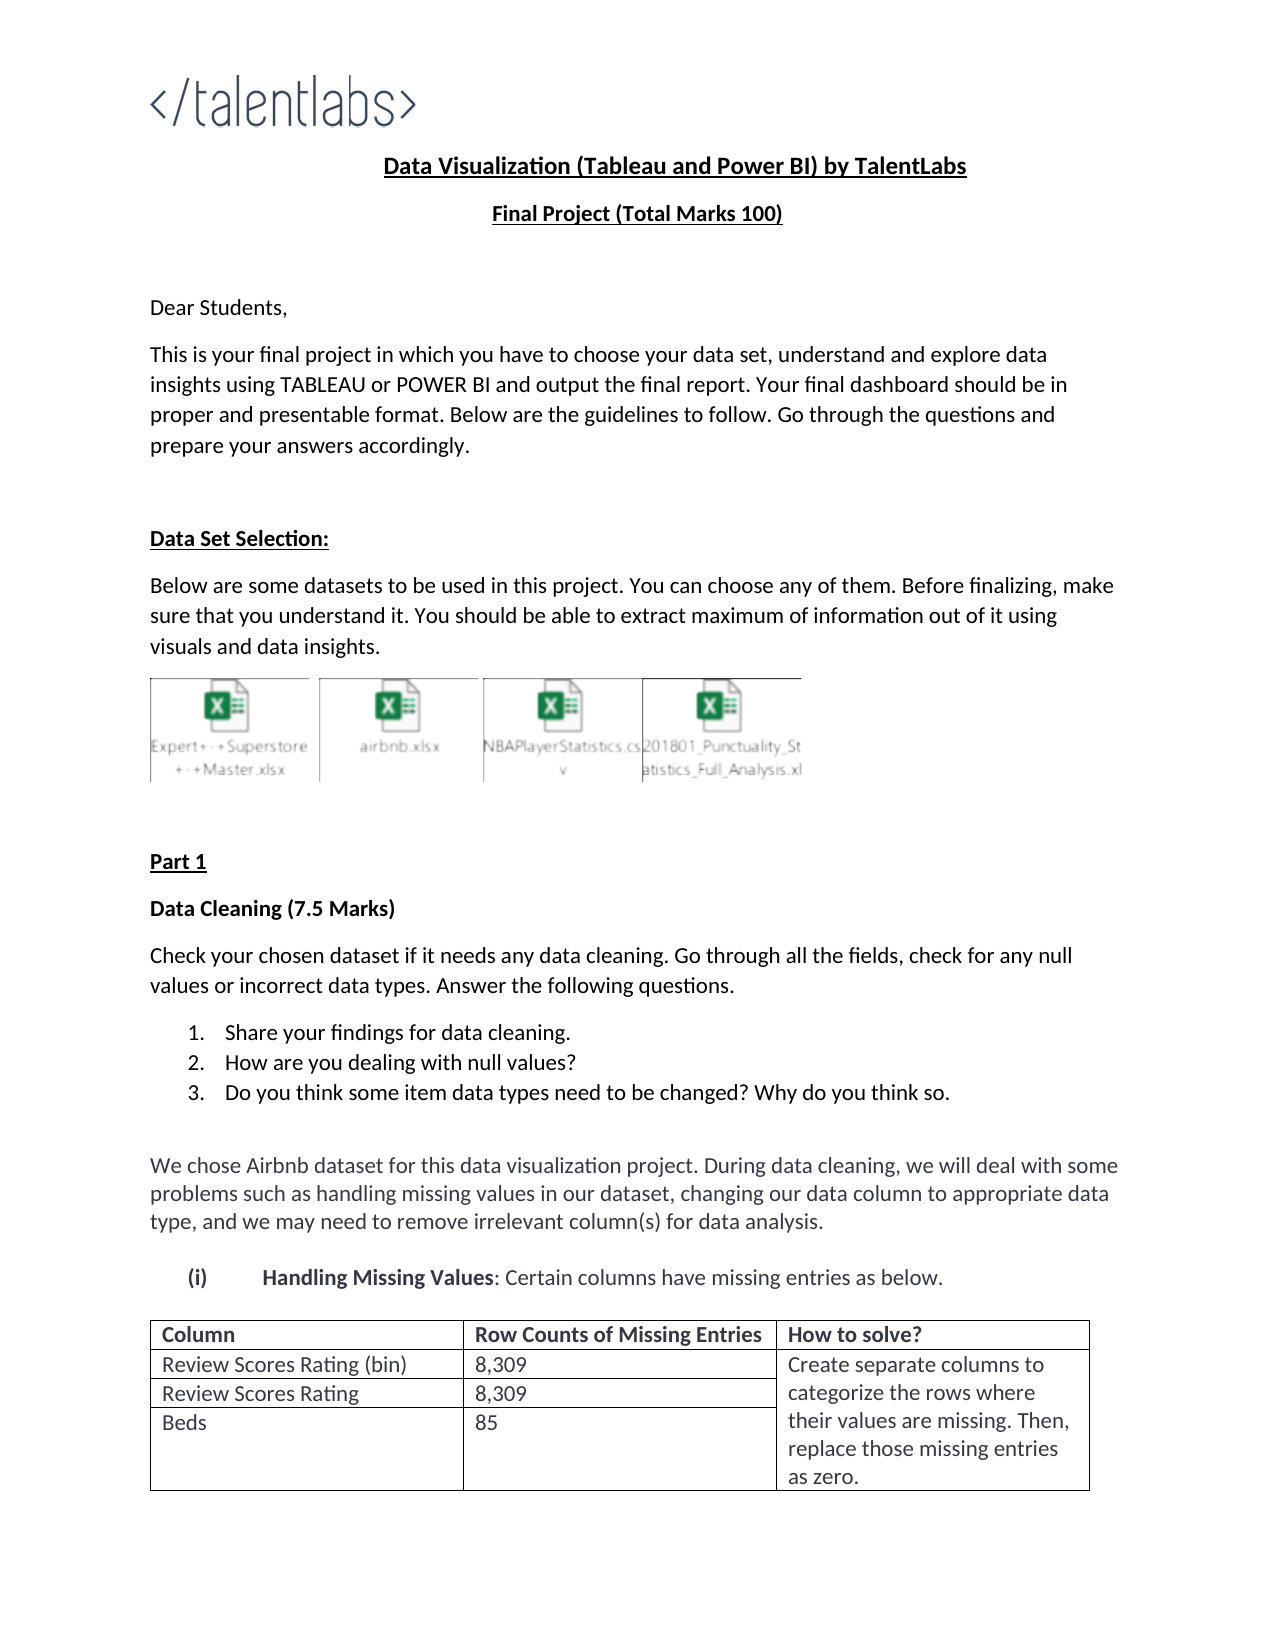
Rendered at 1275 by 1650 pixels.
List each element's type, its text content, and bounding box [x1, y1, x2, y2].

text Check your chosen dataset if it needs any data cleaning. Go through all the fields, check for any null values or incorrect data types. Answer the following questions. [150, 941, 1125, 999]
text This is your final project in which you have to choose your data set, understand and explore data insights using TABLEAU or POWER BI and output the final report. Your final dashboard should be in proper and presentable format. Below are the guidelines to follow. Go through the questions and prepare your answers accordingly. [150, 340, 1125, 459]
text Final Project (Total Marks 100) [150, 199, 1125, 228]
table_cell Beds [151, 1408, 463, 1490]
picture [150, 75, 416, 128]
text Dear Students, [150, 293, 1125, 321]
text Part 1 [150, 847, 1125, 875]
text We chose Airbnb dataset for this data visualization project. During data cleaning, we will deal with some problems such as handling missing values in our dataset, changing our data column to appropriate data type, and we may need to remove irrelevant column(s) for data analysis. [150, 1151, 1125, 1236]
text Data Cleaning (7.5 Marks) [150, 894, 1125, 922]
list Do you think some item data types need to be changed? Why do you think so. [187, 1078, 1125, 1106]
table_cell 85 [464, 1408, 776, 1490]
table_cell Create separate columns to categorize the rows where their values are missing. Then, replace those missing entries as zero. [777, 1350, 1089, 1490]
text Data Set Selection: [150, 524, 1125, 553]
text Below are some datasets to be used in this project. You can choose any of them. Before finalizing, make sure that you understand it. You should be able to extract maximum of information out of it using visuals and data insights. [150, 571, 1125, 660]
list How are you dealing with null values? [187, 1048, 1125, 1076]
table_cell 8,309 [464, 1350, 776, 1378]
list Share your findings for data cleaning. [187, 1018, 1125, 1046]
list Data Visualization (Tableau and Power BI) by TalentLabs [225, 150, 1125, 181]
table_cell Review Scores Rating (bin) [151, 1350, 463, 1378]
table_cell Review Scores Rating [151, 1379, 463, 1407]
table_header How to solve? [777, 1321, 1089, 1349]
table_header Row Counts of Missing Entries [464, 1321, 776, 1349]
table_cell 8,309 [464, 1379, 776, 1407]
table_header Column [151, 1321, 463, 1349]
list Handling Missing Values: Certain columns have missing entries as below. [187, 1263, 1125, 1292]
